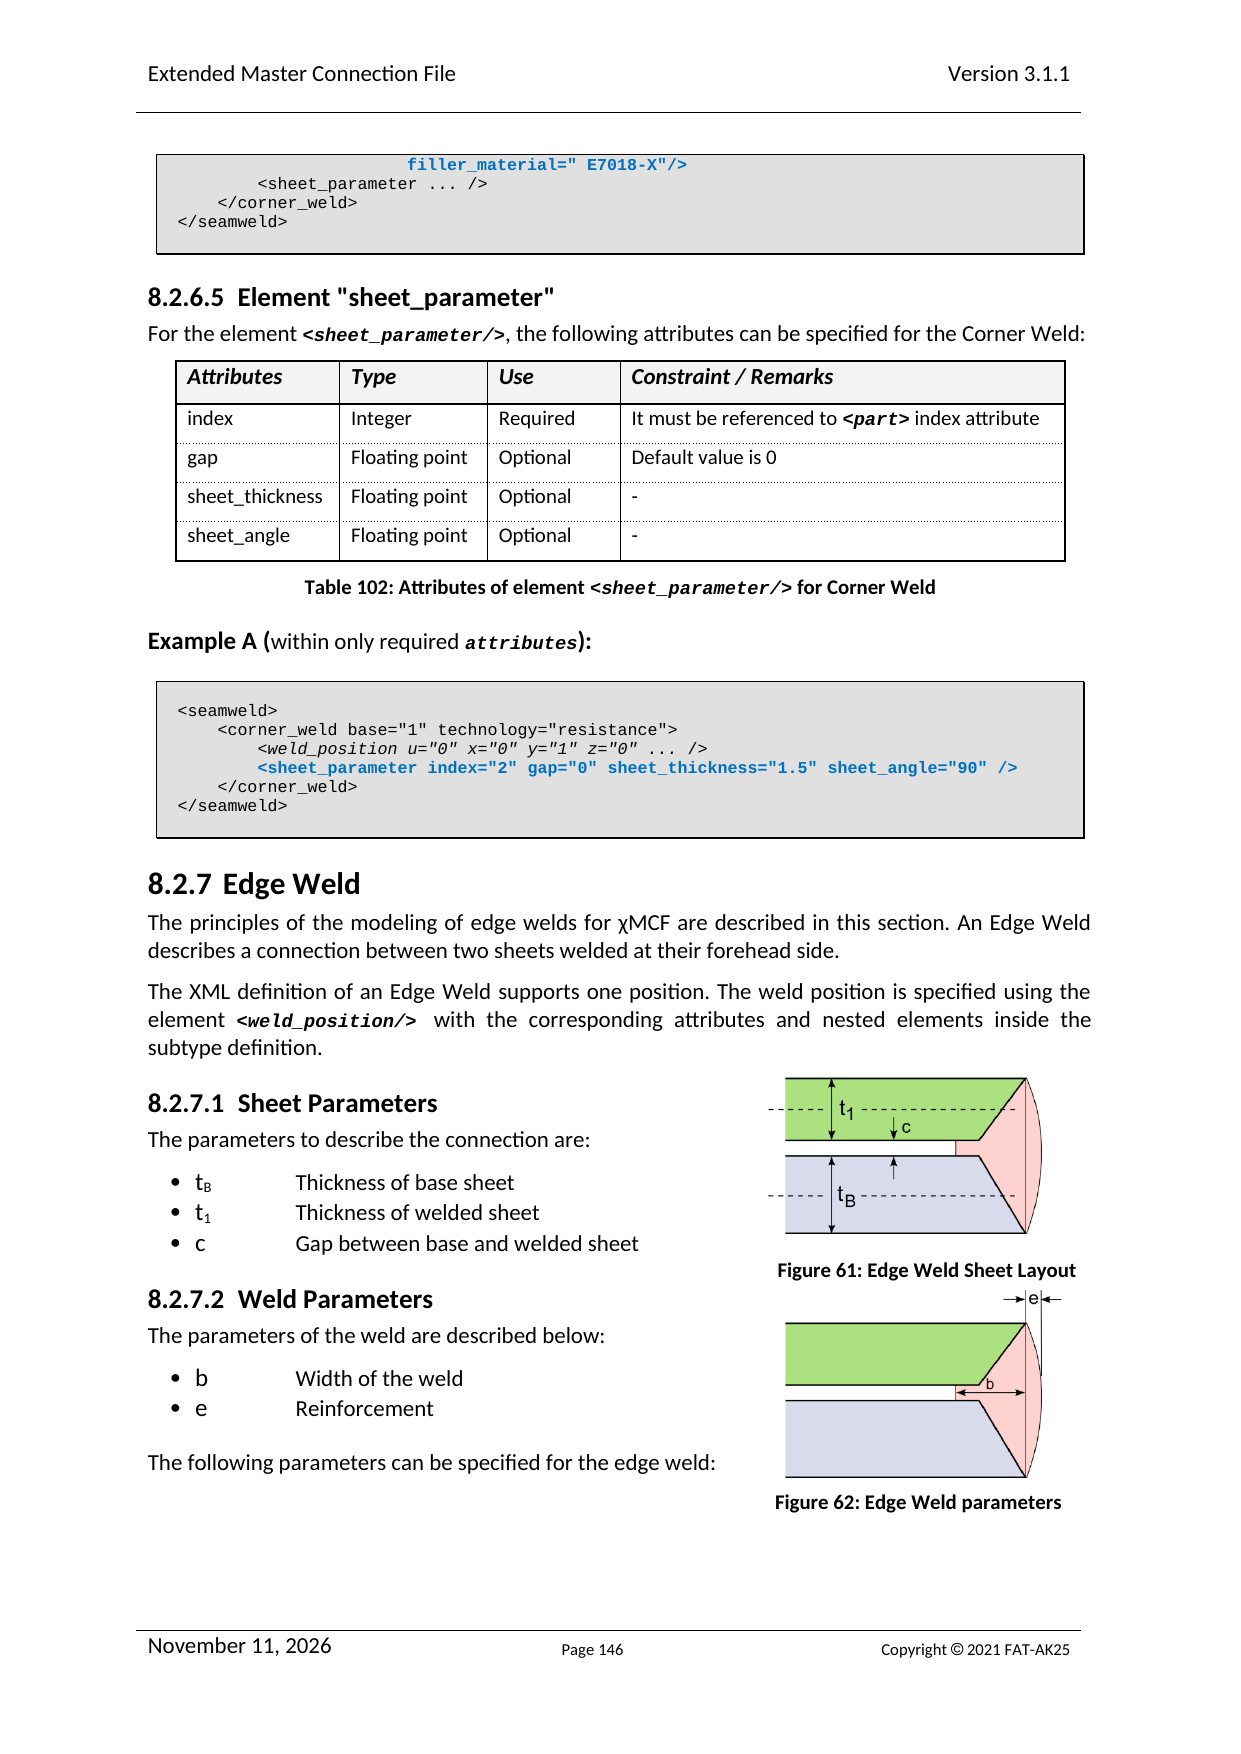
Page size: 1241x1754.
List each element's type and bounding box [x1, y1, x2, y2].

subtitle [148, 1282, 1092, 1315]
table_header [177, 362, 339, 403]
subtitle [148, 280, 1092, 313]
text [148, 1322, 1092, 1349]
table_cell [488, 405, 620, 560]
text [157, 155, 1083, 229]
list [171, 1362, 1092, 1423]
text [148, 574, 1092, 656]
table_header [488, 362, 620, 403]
picture [785, 1423, 1062, 1448]
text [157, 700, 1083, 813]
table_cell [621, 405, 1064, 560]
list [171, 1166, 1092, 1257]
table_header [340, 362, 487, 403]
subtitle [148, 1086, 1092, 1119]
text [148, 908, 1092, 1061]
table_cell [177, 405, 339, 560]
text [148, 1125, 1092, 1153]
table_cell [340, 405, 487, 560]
picture [768, 1068, 1062, 1086]
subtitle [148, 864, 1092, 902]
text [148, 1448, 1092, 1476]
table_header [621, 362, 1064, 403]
picture [768, 1119, 1062, 1125]
picture [785, 1315, 1062, 1322]
picture [785, 1349, 1062, 1362]
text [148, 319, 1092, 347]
picture [768, 1153, 1062, 1166]
